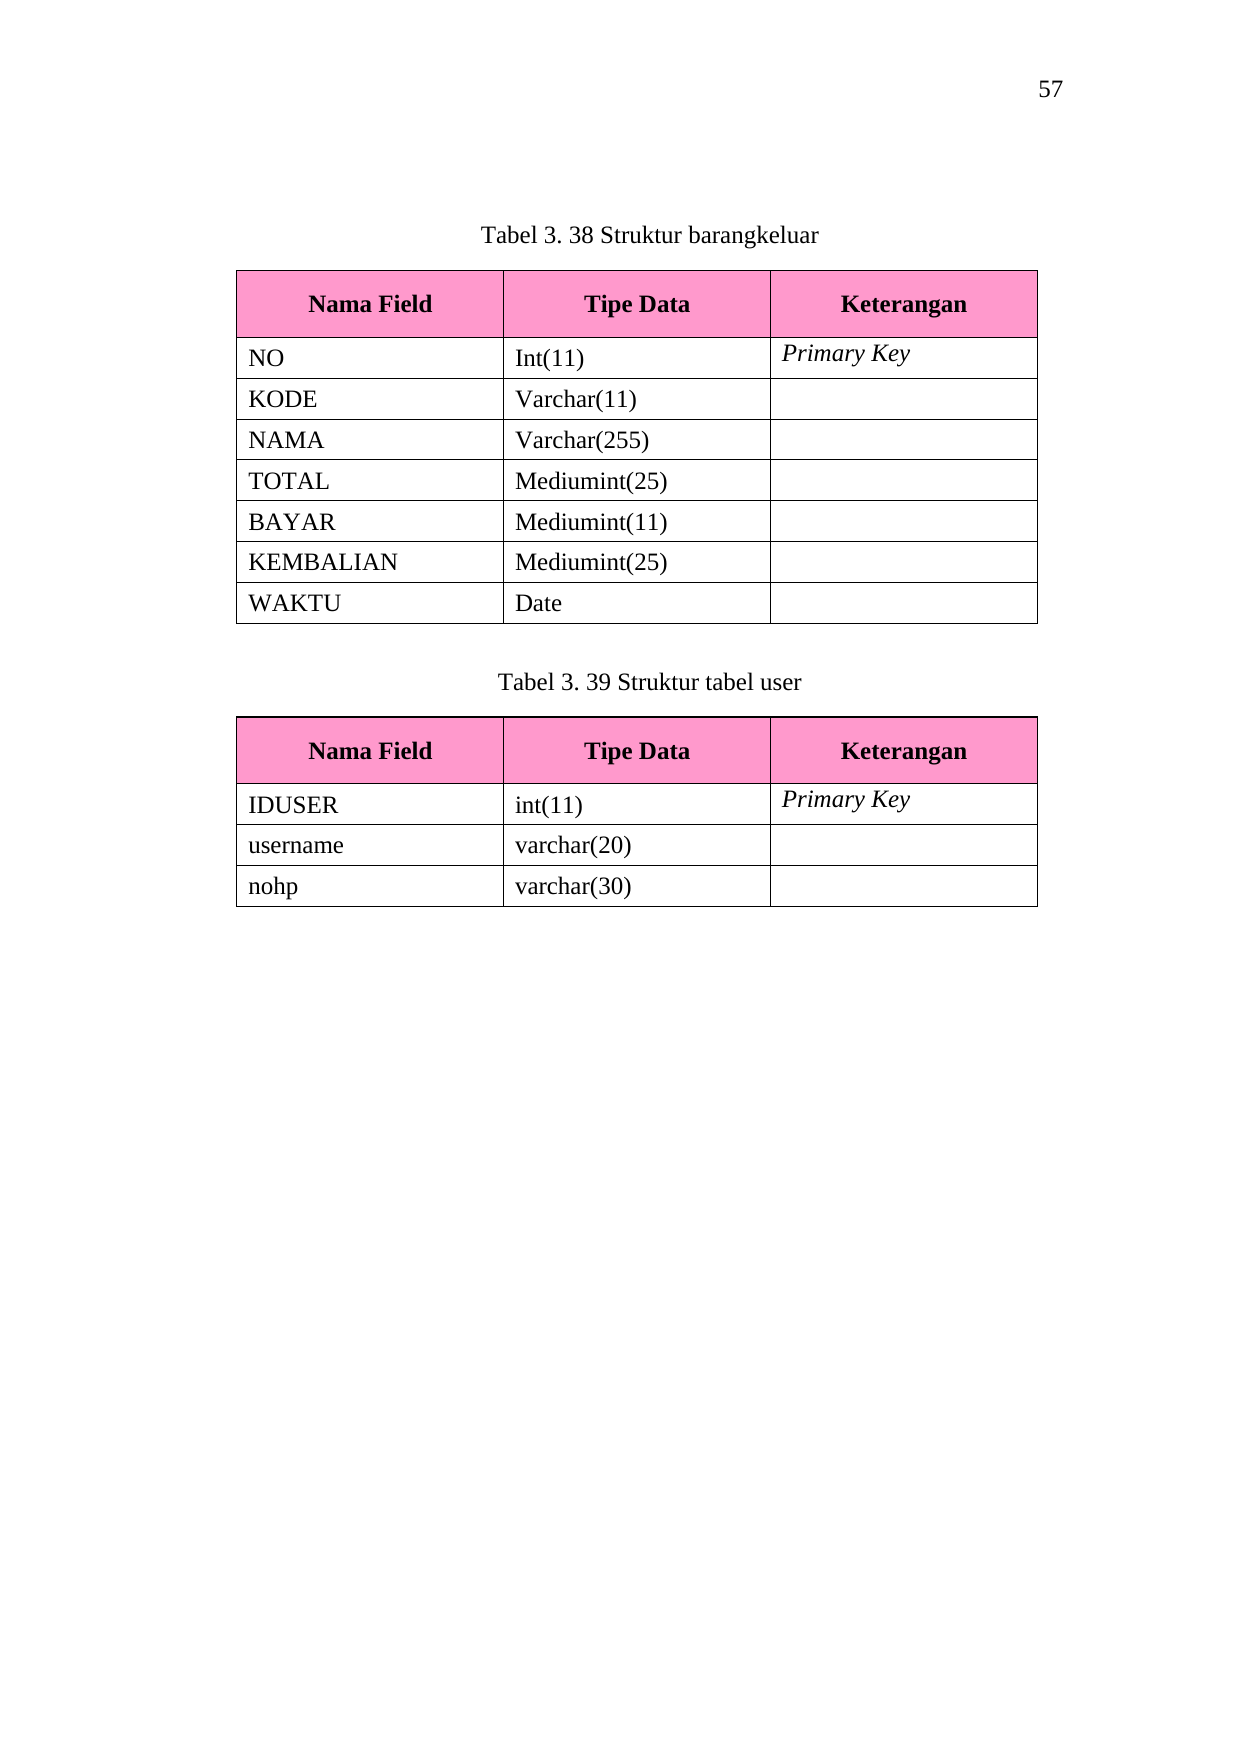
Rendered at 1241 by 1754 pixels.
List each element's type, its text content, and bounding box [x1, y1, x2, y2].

table_cell nohp [237, 866, 503, 906]
text Tabel 3. 39 Struktur tabel user [236, 667, 1063, 696]
table_cell Primary Key [771, 784, 1037, 824]
table_cell KEMBALIAN [237, 542, 503, 582]
table_cell Primary Key [771, 338, 1037, 378]
table_header Nama Field [237, 271, 503, 337]
table_cell Mediumint(25) [504, 542, 770, 582]
text Tabel 3. 38 Struktur barangkeluar [236, 220, 1063, 249]
table_header Keterangan [771, 718, 1037, 783]
table_header Tipe Data [504, 718, 770, 783]
table_header Tipe Data [504, 271, 770, 337]
table_cell [771, 420, 1037, 459]
table_cell Mediumint(25) [504, 460, 770, 500]
table_cell [771, 542, 1037, 582]
table_cell Int(11) [504, 338, 770, 378]
table_cell [771, 583, 1037, 623]
table_cell username [237, 825, 503, 865]
table_cell [771, 866, 1037, 906]
table_cell [771, 460, 1037, 500]
table_cell Mediumint(11) [504, 501, 770, 541]
table_cell BAYAR [237, 501, 503, 541]
table_cell IDUSER [237, 784, 503, 824]
table_cell WAKTU [237, 583, 503, 623]
table_cell NAMA [237, 420, 503, 459]
table_cell KODE [237, 379, 503, 418]
table_cell [771, 379, 1037, 418]
table_cell [771, 501, 1037, 541]
table_cell Varchar(255) [504, 420, 770, 459]
table_header Nama Field [237, 718, 503, 783]
table_header Keterangan [771, 271, 1037, 337]
table_cell Date [504, 583, 770, 623]
table_cell varchar(20) [504, 825, 770, 865]
table_cell Varchar(11) [504, 379, 770, 418]
table_cell NO [237, 338, 503, 378]
table_cell [771, 825, 1037, 865]
table_cell TOTAL [237, 460, 503, 500]
table_cell int(11) [504, 784, 770, 824]
table_cell varchar(30) [504, 866, 770, 906]
